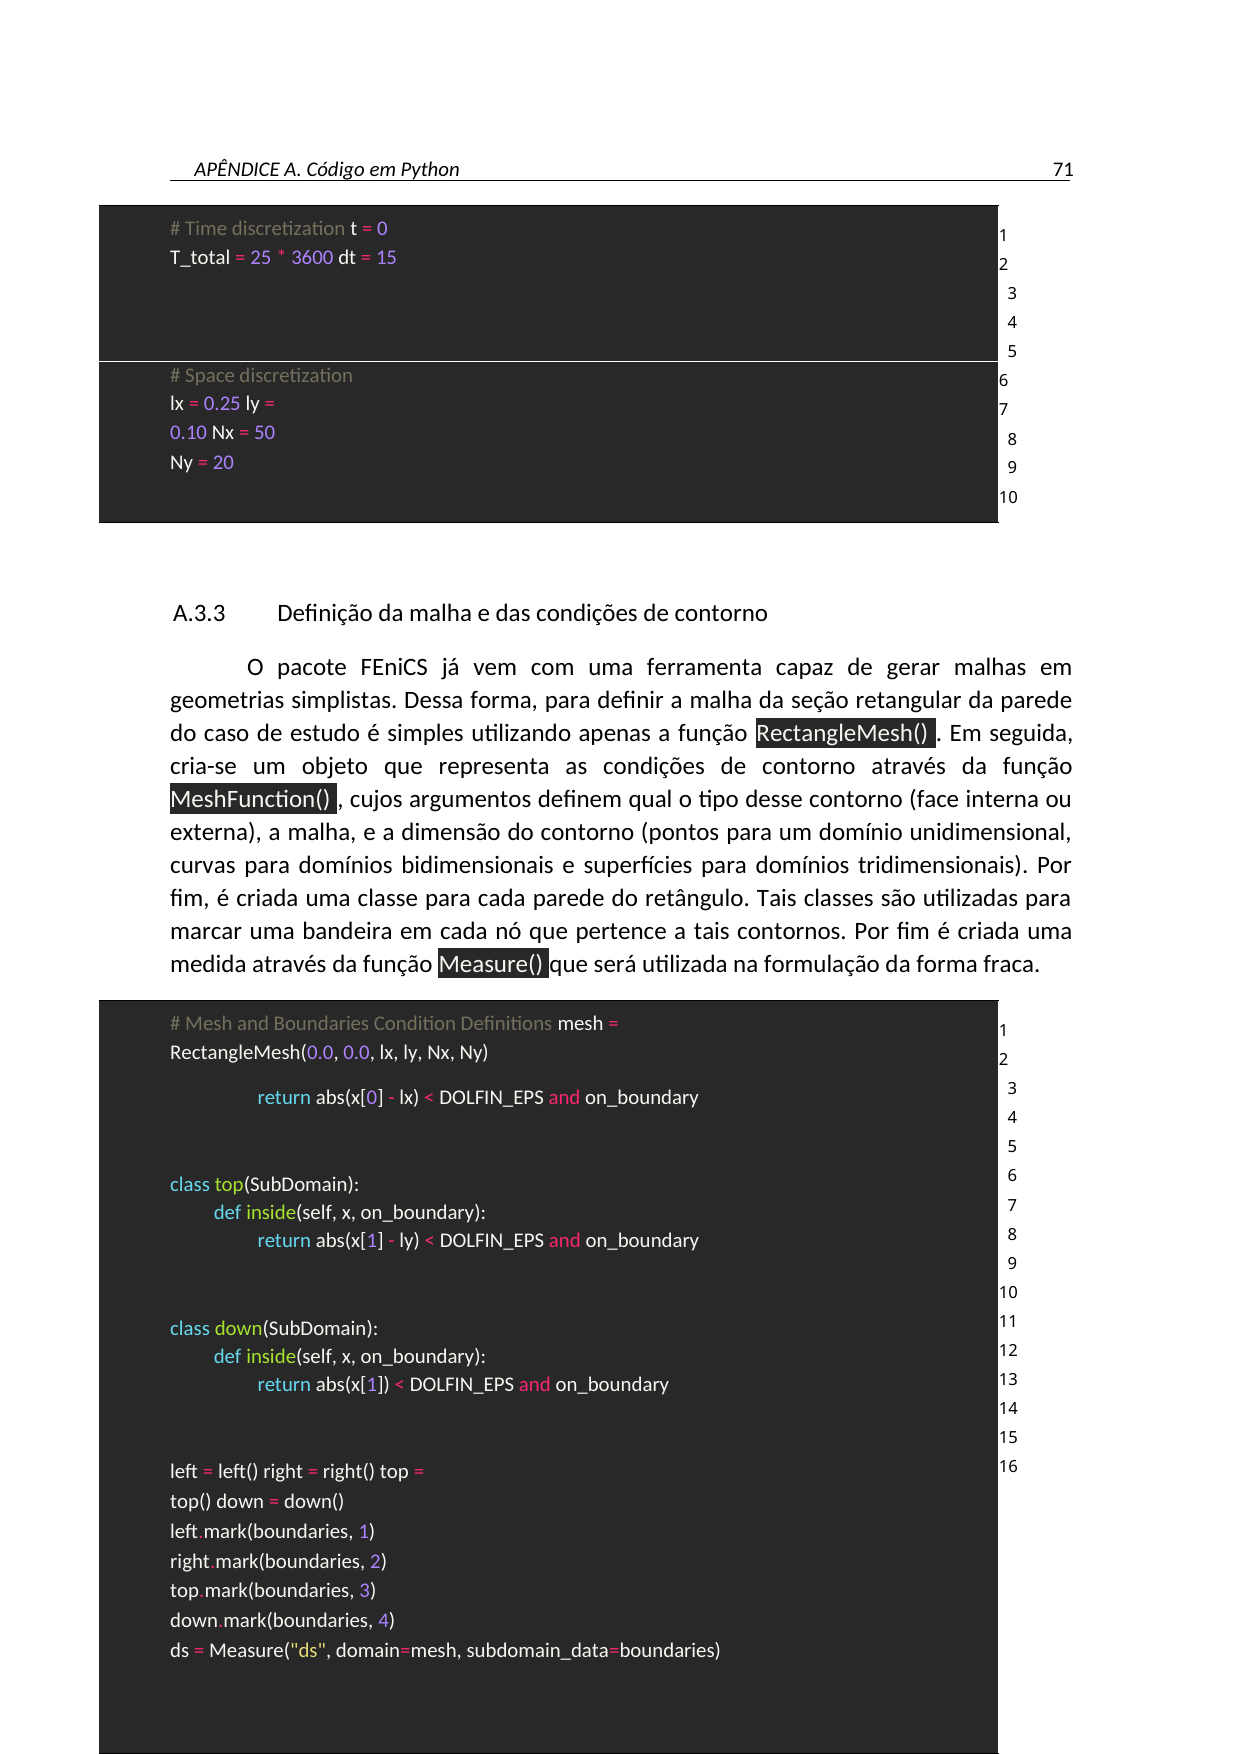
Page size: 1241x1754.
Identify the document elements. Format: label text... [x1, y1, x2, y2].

text A.3.3 Definição da malha e das condições de contorno [127, 597, 1074, 628]
text 9 [998, 1251, 1070, 1274]
text 10 [998, 1280, 1070, 1303]
table_header # Time discretization t = 0 T_total = 25 * 3600 dt = 15 [99, 206, 998, 361]
text 9 [998, 456, 1070, 479]
text 3 [998, 282, 1070, 304]
text 2 [998, 1048, 1070, 1071]
text 7 [998, 398, 1070, 421]
text 1 [998, 1019, 1070, 1041]
text 15 [998, 1426, 1070, 1448]
text 1 [998, 224, 1070, 246]
text 13 [998, 1367, 1070, 1390]
text 10 [998, 485, 1070, 508]
text 5 [136, 340, 1070, 363]
text 6 [998, 369, 1070, 392]
text 4 [998, 311, 1070, 333]
text 7 [998, 1193, 1070, 1216]
text 6 [998, 1164, 1070, 1187]
text 8 [998, 1222, 1070, 1245]
text 3 [998, 1077, 1070, 1099]
text 2 [998, 253, 1070, 275]
text 4 [998, 1106, 1070, 1129]
text 16 [998, 1455, 1070, 1477]
table_header # Space discretization lx = 0.25 ly = 0.10 Nx = 50 Ny = 20 [99, 362, 998, 522]
table_header # Mesh and Boundaries Condition Definitions mesh = RectangleMesh(0.0, 0.0, lx, ly, Nx, Ny) # Boundaries boundaries = MeshFunction('size_t', mesh, mesh.topology().dim() - 1) boundaries.set_all(0) class left(SubDomain): def inside(self, x, on_boundary): return abs(x[0]) < DOLFIN_EPS and on_boundary class right(SubDomain): def inside(self, x, on_boundary): [99, 1001, 998, 1084]
text 14 [998, 1397, 1070, 1419]
text 5 [998, 1135, 1070, 1158]
text 11 [998, 1309, 1070, 1332]
text 12 [998, 1338, 1070, 1361]
text 8 [998, 427, 1070, 450]
text O pacote FEniCS já vem com uma ferramenta capaz de gerar malhas em geometrias simplistas. Dessa forma, para definir a malha da seção retangular da parede do caso de estudo é simples utilizando apenas a função RectangleMesh() . Em seguida, cria-se um objeto que representa as condições de contorno através da função MeshFunction() , cujos argumentos definem qual o tipo desse contorno (face interna ou externa), a malha, e a dimensão do contorno (pontos para um domínio unidimensional, curvas para domínios bidimensionais e superfícies para domínios tridimensionais). Por fim, é criada uma classe para cada parede do retângulo. Tais classes são utilizadas para marcar uma bandeira em cada nó que pertence a tais contornos. Por fim é criada uma medida através da função Measure() que será utilizada na formulação da forma fraca. [170, 652, 1073, 978]
table_header return abs(x[0] - lx) < DOLFIN_EPS and on_boundary class top(SubDomain): def inside(self, x, on_boundary): return abs(x[1] - ly) < DOLFIN_EPS and on_boundary class down(SubDomain): def inside(self, x, on_boundary): return abs(x[1]) < DOLFIN_EPS and on_boundary left = left() right = right() top = top() down = down() left.mark(boundaries, 1) right.mark(boundaries, 2) top.mark(boundaries, 3) down.mark(boundaries, 4) ds = Measure("ds", domain=mesh, subdomain_data=boundaries) [99, 1084, 998, 1753]
